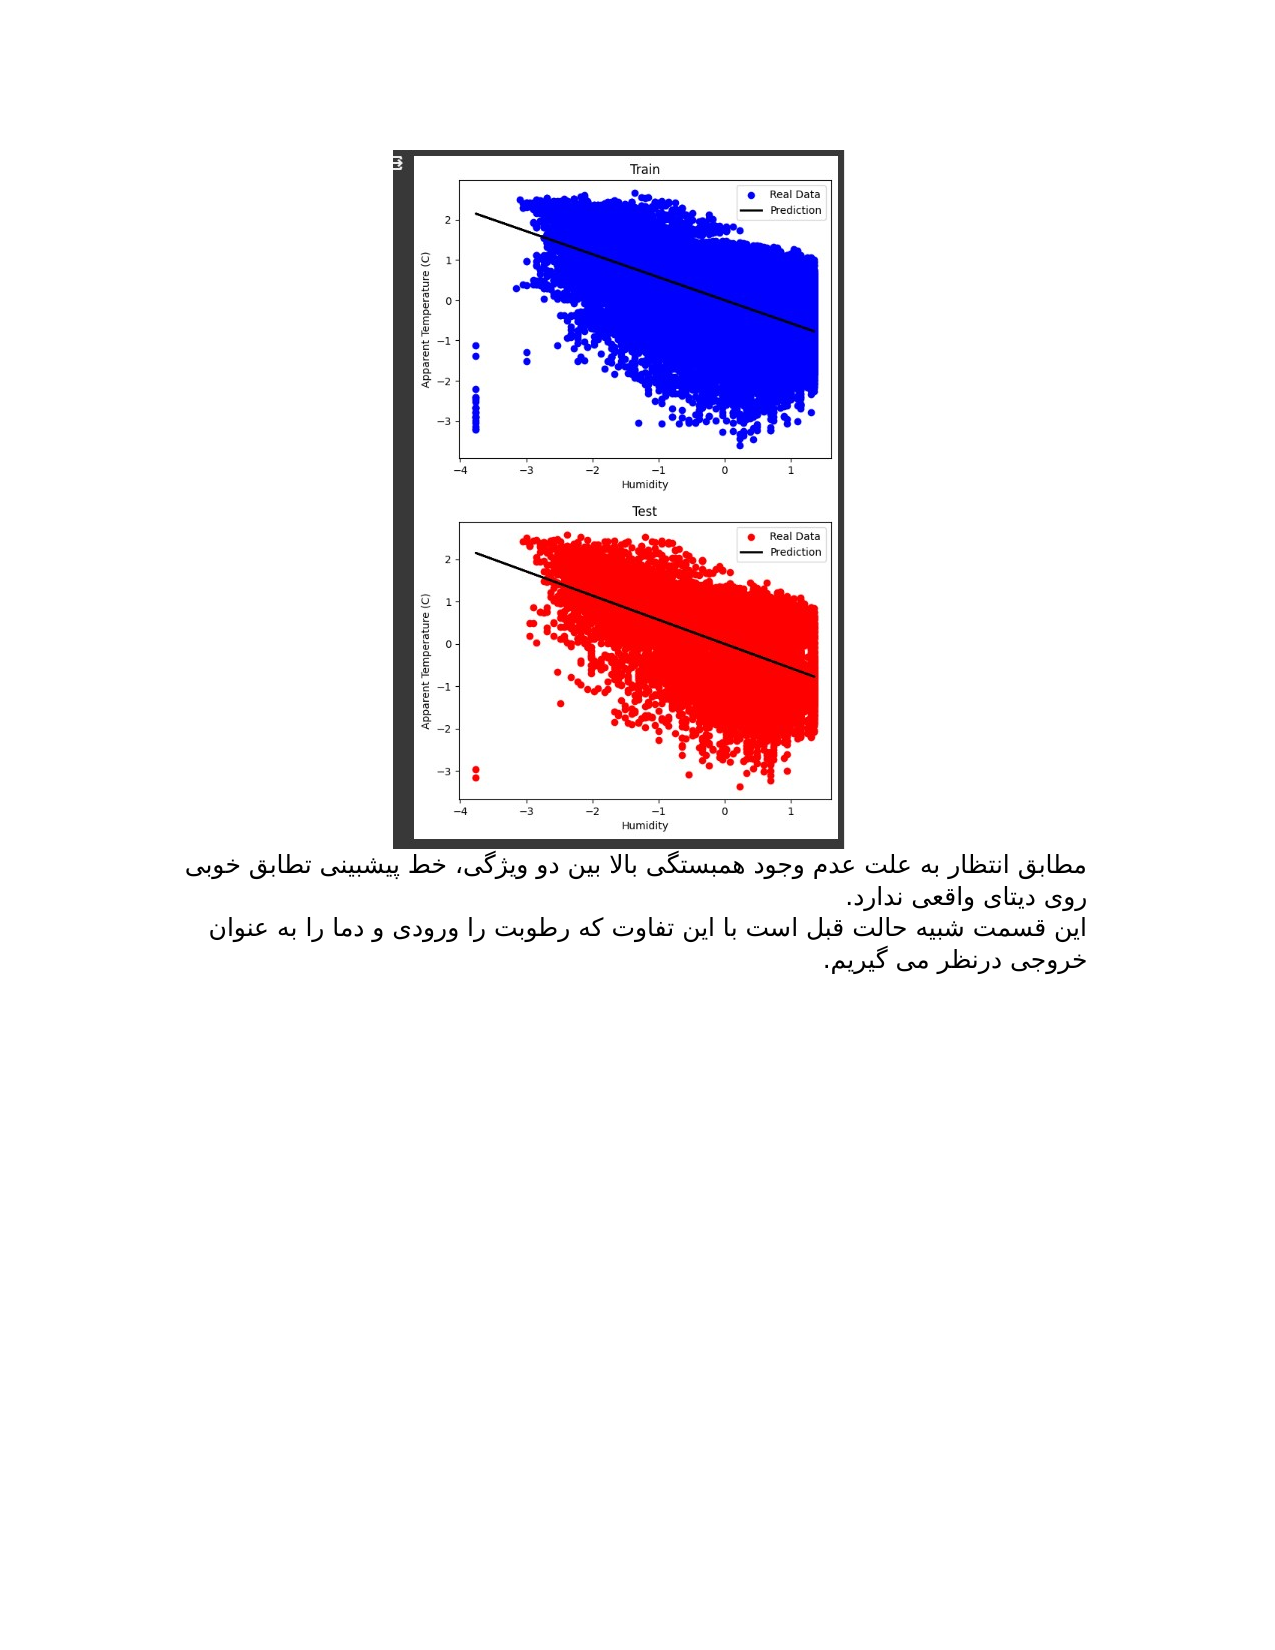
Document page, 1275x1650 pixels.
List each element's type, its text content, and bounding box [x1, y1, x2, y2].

list مطابق انتظار به علت عدم وجود همبستگی بالا بین دو ویژگی، خط پیشبینی تطابق خوبی روی دیتای واقعی ندارد. [150, 851, 1087, 911]
picture [393, 150, 845, 849]
list این قسمت شبیه حالت قبل است با این تفاوت که رطوبت را ورودی و دما را به عنوان خروجی درنظر می گیریم. [150, 913, 1087, 974]
